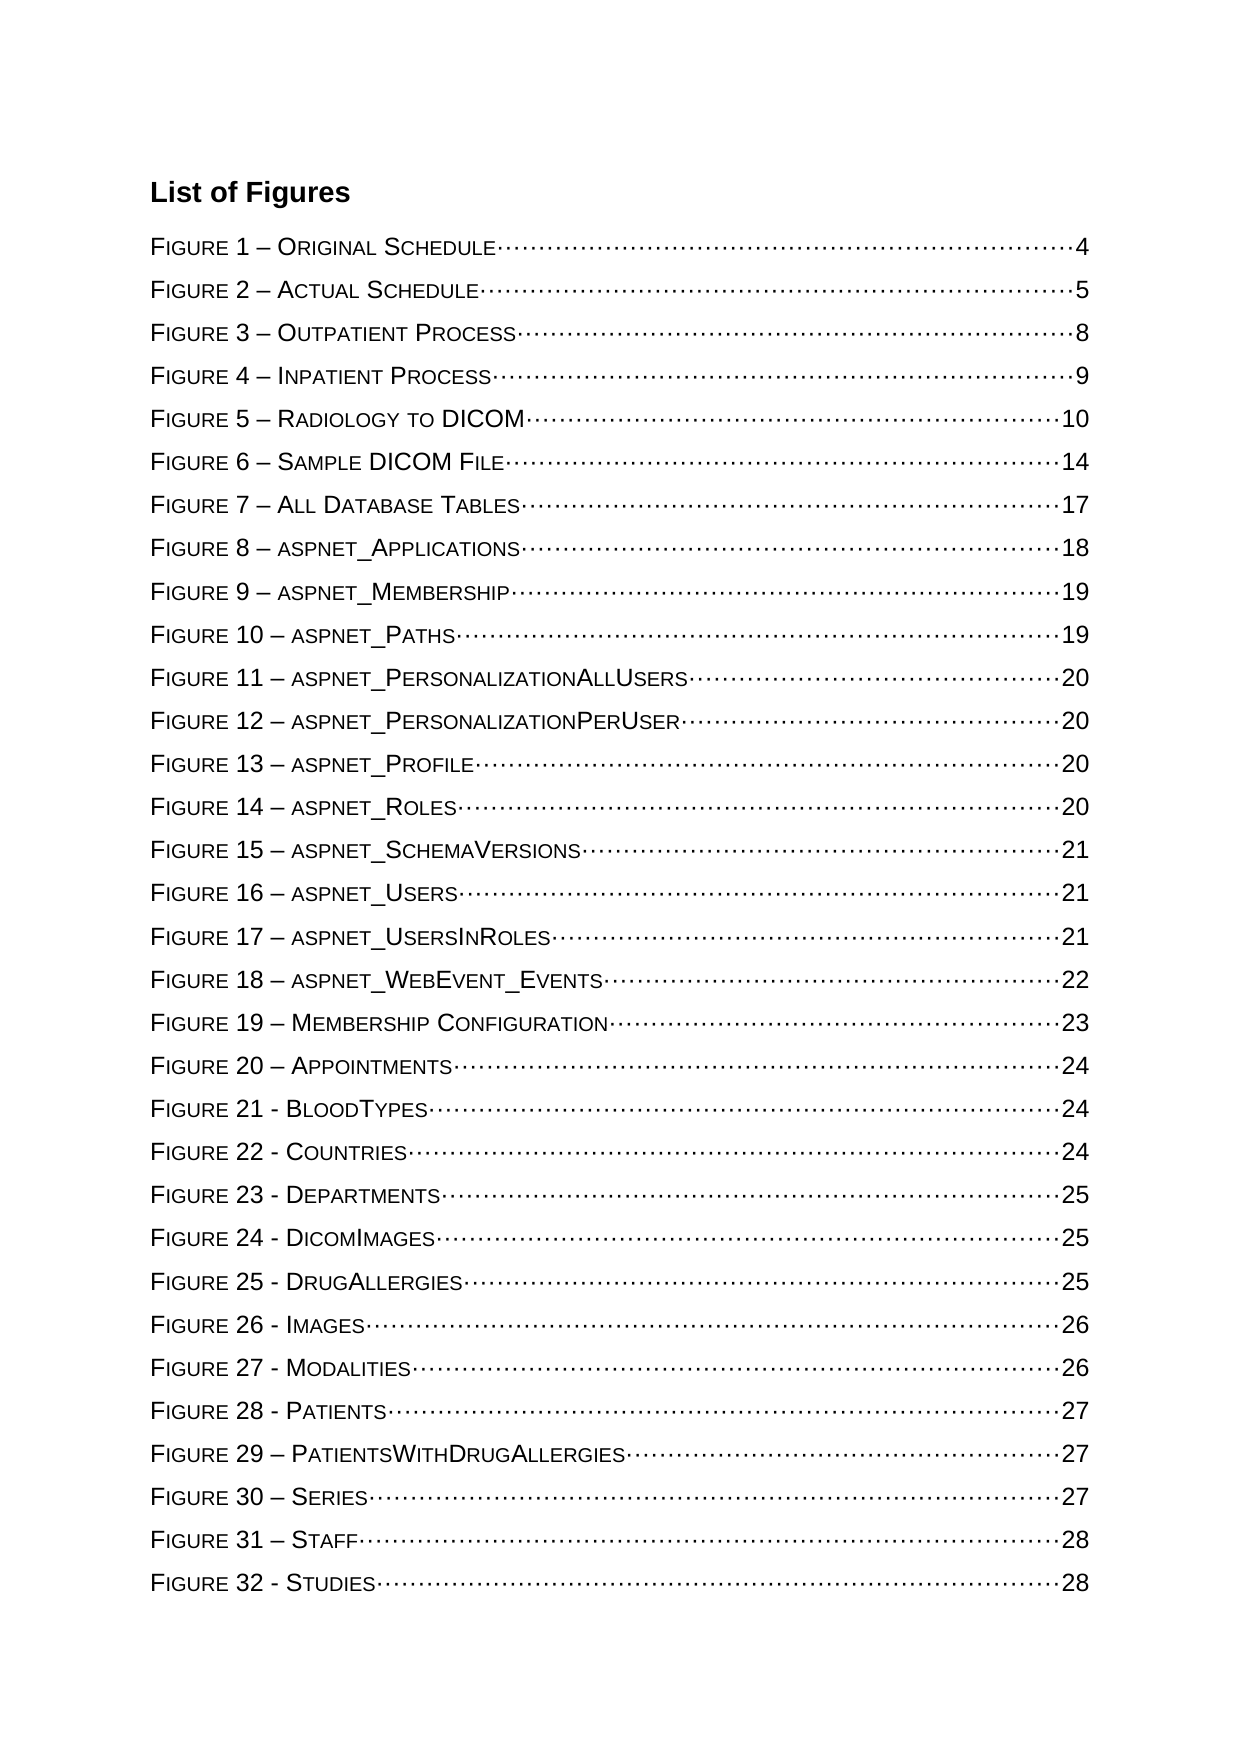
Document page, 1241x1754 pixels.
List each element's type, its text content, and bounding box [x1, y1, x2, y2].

text Figure 22 - Countries 24 [150, 1137, 1090, 1166]
text Figure 11 – aspnet_PersonalizationAllUsers 20 [150, 663, 1090, 692]
text Figure 31 – Staff 28 [150, 1525, 1090, 1554]
text Figure 32 - Studies 28 [150, 1568, 1090, 1597]
text Figure 23 - Departments 25 [150, 1180, 1090, 1209]
text Figure 14 – aspnet_Roles 20 [150, 792, 1090, 821]
text Figure 20 – Appointments 24 [150, 1051, 1090, 1080]
text Figure 1 – Original Schedule 4 [150, 232, 1090, 260]
text Figure 6 – Sample DICOM File 14 [150, 447, 1090, 476]
text Figure 30 – Series 27 [150, 1482, 1090, 1511]
text Figure 16 – aspnet_Users 21 [150, 878, 1090, 907]
text Figure 3 – Outpatient Process 8 [150, 318, 1090, 347]
text Figure 25 - DrugAllergies 25 [150, 1267, 1090, 1295]
text Figure 21 - BloodTypes 24 [150, 1094, 1090, 1123]
subtitle List of Figures [150, 175, 1090, 208]
text Figure 18 – aspnet_WebEvent_Events 22 [150, 965, 1090, 993]
text Figure 10 – aspnet_Paths 19 [150, 620, 1090, 648]
text Figure 28 - Patients 27 [150, 1396, 1090, 1425]
text Figure 7 – All Database Tables 17 [150, 490, 1090, 519]
text Figure 15 – aspnet_SchemaVersions 21 [150, 835, 1090, 864]
text Figure 13 – aspnet_Profile 20 [150, 749, 1090, 778]
text Figure 9 – aspnet_Membership 19 [150, 577, 1090, 605]
text Figure 2 – Actual Schedule 5 [150, 275, 1090, 303]
text Figure 5 – Radiology to DICOM 10 [150, 404, 1090, 433]
text Figure 17 – aspnet_UsersInRoles 21 [150, 922, 1090, 950]
text Figure 4 – Inpatient Process 9 [150, 361, 1090, 390]
text Figure 19 – Membership Configuration 23 [150, 1008, 1090, 1037]
text Figure 27 - Modalities 26 [150, 1353, 1090, 1382]
text Figure 26 - Images 26 [150, 1310, 1090, 1338]
text Figure 24 - DicomImages 25 [150, 1223, 1090, 1252]
text Figure 8 – aspnet_Applications 18 [150, 533, 1090, 562]
text Figure 29 – PatientsWithDrugAllergies 27 [150, 1439, 1090, 1468]
text Figure 12 – aspnet_PersonalizationPerUser 20 [150, 706, 1090, 735]
